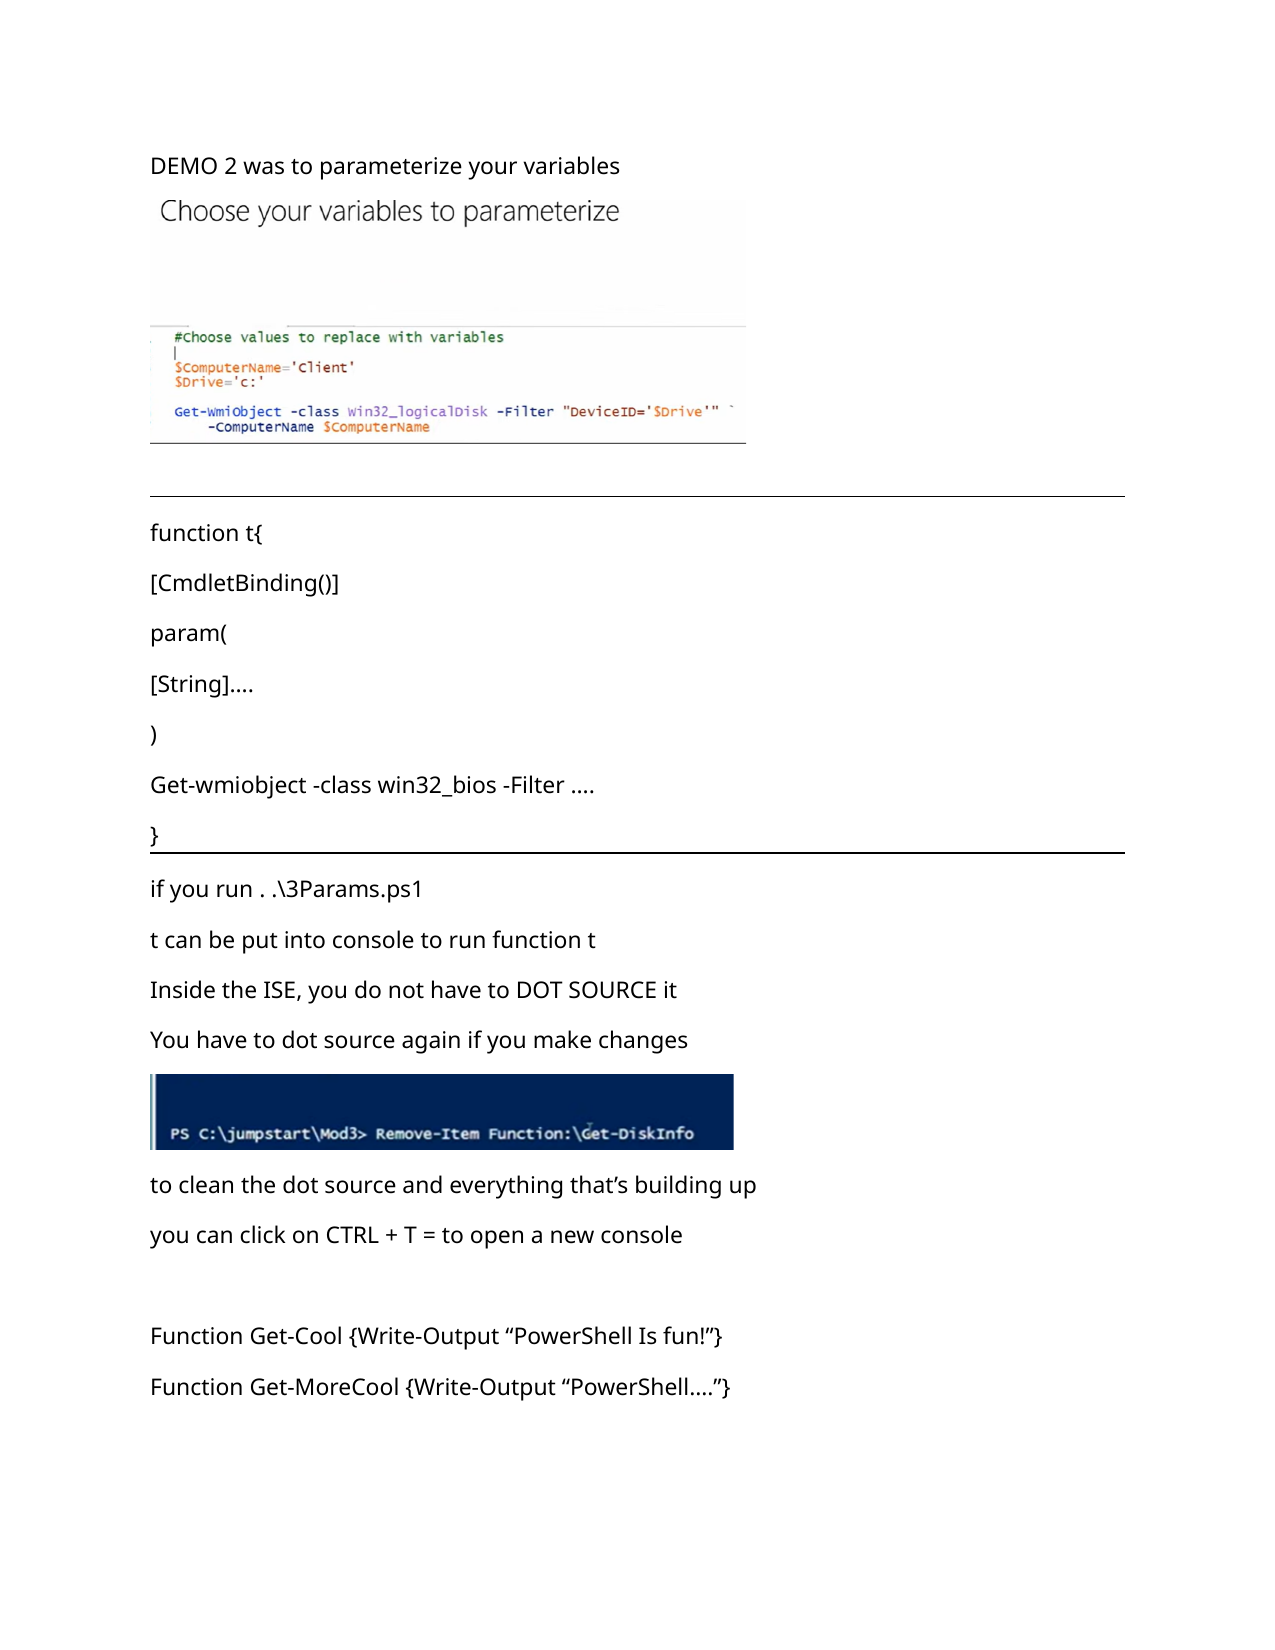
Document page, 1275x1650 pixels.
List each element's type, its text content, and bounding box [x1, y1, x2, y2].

text you can click on CTRL + T = to open a new console [150, 1219, 1125, 1251]
text Get-wmiobject -class win32_bios -Filter …. [150, 769, 1125, 800]
text You have to dot source again if you make changes [150, 1024, 1125, 1056]
picture [150, 200, 747, 444]
text to clean the dot source and everything that’s building up [150, 1169, 1125, 1200]
text Function Get-MoreCool {Write-Output “PowerShell….”} [150, 1371, 1125, 1402]
text DEMO 2 was to parameterize your variables [150, 150, 1125, 181]
text function t{ [150, 517, 1125, 548]
picture [150, 1074, 734, 1150]
text Function Get-Cool {Write-Output “PowerShell Is fun!”} [150, 1320, 1125, 1351]
text Inside the ISE, you do not have to DOT SOURCE it [150, 974, 1125, 1005]
text } [150, 819, 1125, 852]
text param( [150, 617, 1125, 649]
text t can be put into console to run function t [150, 923, 1125, 955]
text [String]…. [150, 668, 1125, 699]
text ) [150, 718, 1125, 749]
text [CmdletBinding()] [150, 567, 1125, 598]
text if you run . .\3Params.ps1 [150, 873, 1125, 904]
